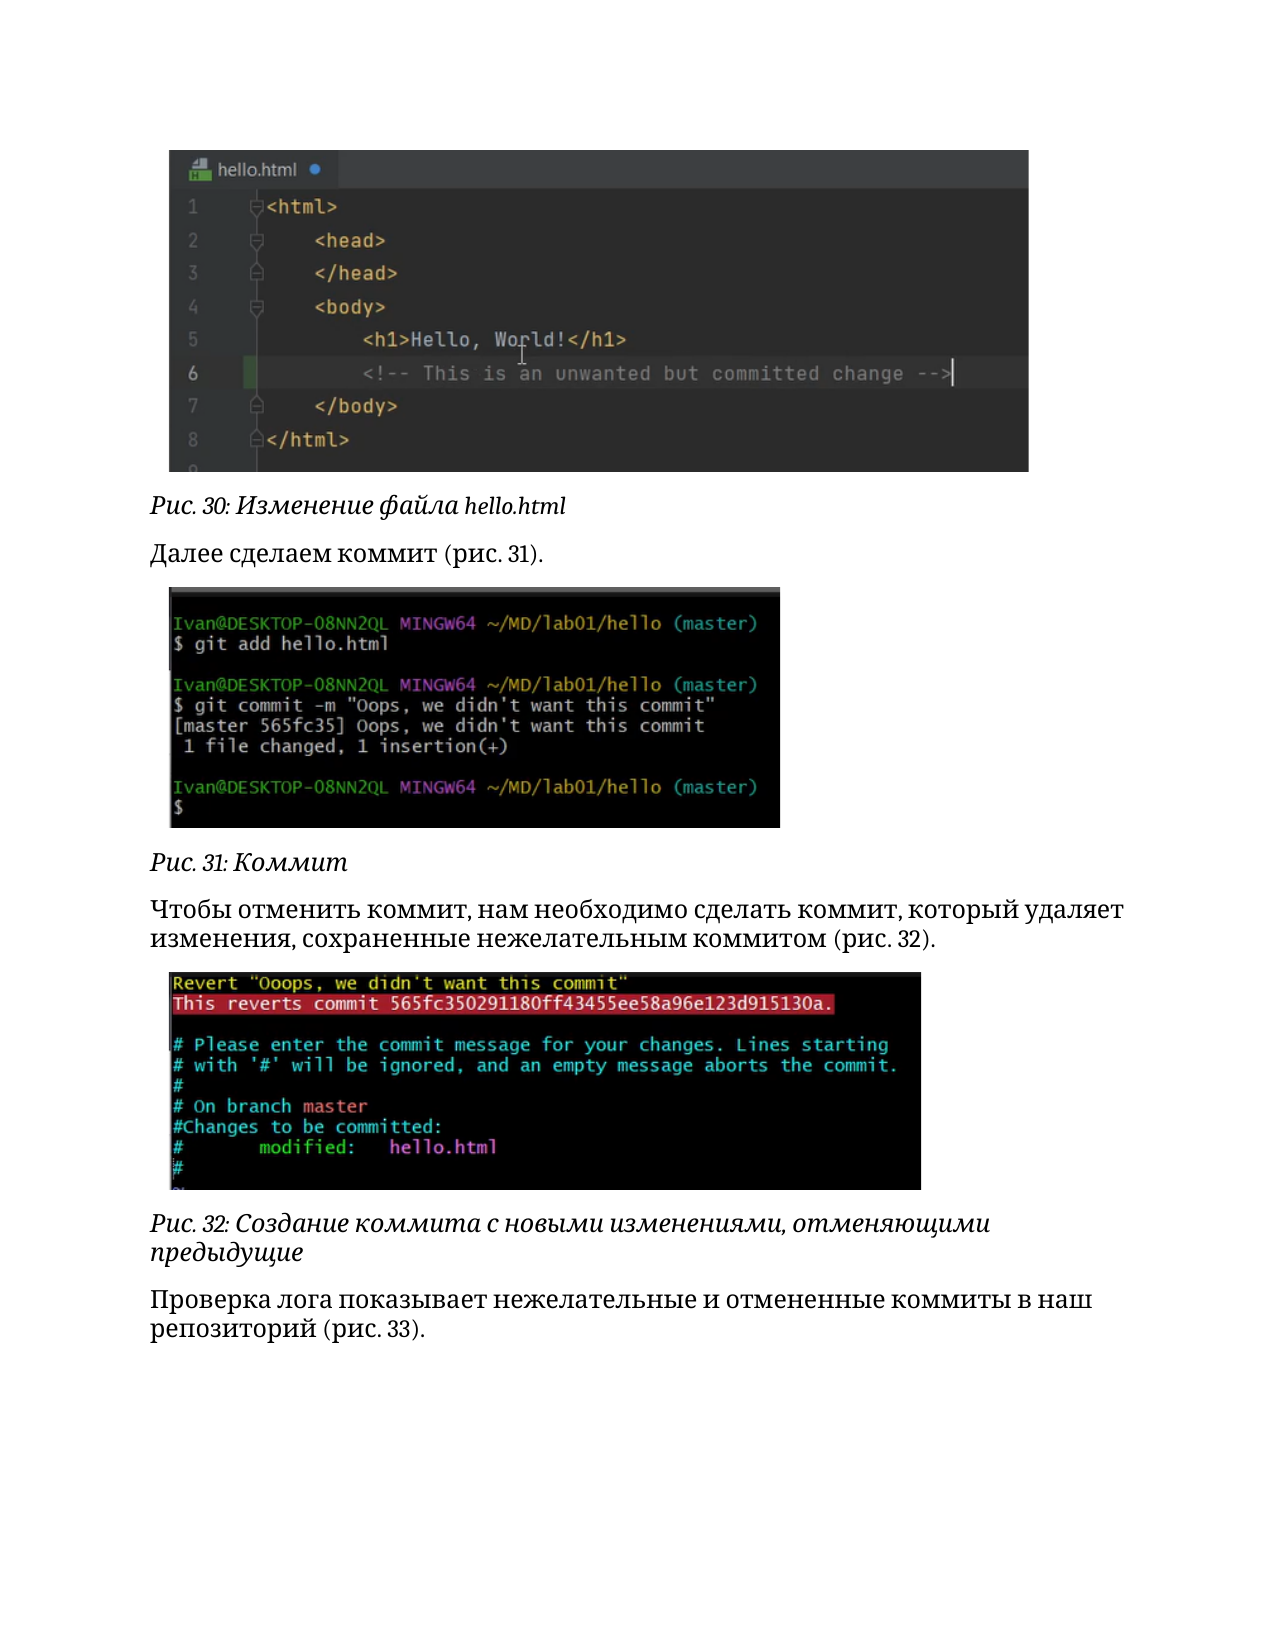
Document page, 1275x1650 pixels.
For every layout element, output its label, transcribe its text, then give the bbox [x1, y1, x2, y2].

picture [168, 972, 922, 1190]
picture [168, 150, 1029, 472]
text Рис. 31: Коммит [150, 849, 1125, 878]
text Рис. 32: Создание коммита с новыми изменениями, отменяющими предыдущие [150, 1210, 1125, 1268]
text Рис. 30: Изменение файла hello.html [150, 492, 1125, 521]
text Проверка лога показывает нежелательные и отмененные коммиты в наш репозиторий (рис. 33). [150, 1286, 1125, 1344]
picture [168, 587, 781, 828]
text Чтобы отменить коммит, нам необходимо сделать коммит, который удаляет изменения, сохраненные нежелательным коммитом (рис. 32). [150, 896, 1125, 954]
text Далее сделаем коммит (рис. 31). [150, 540, 1125, 568]
